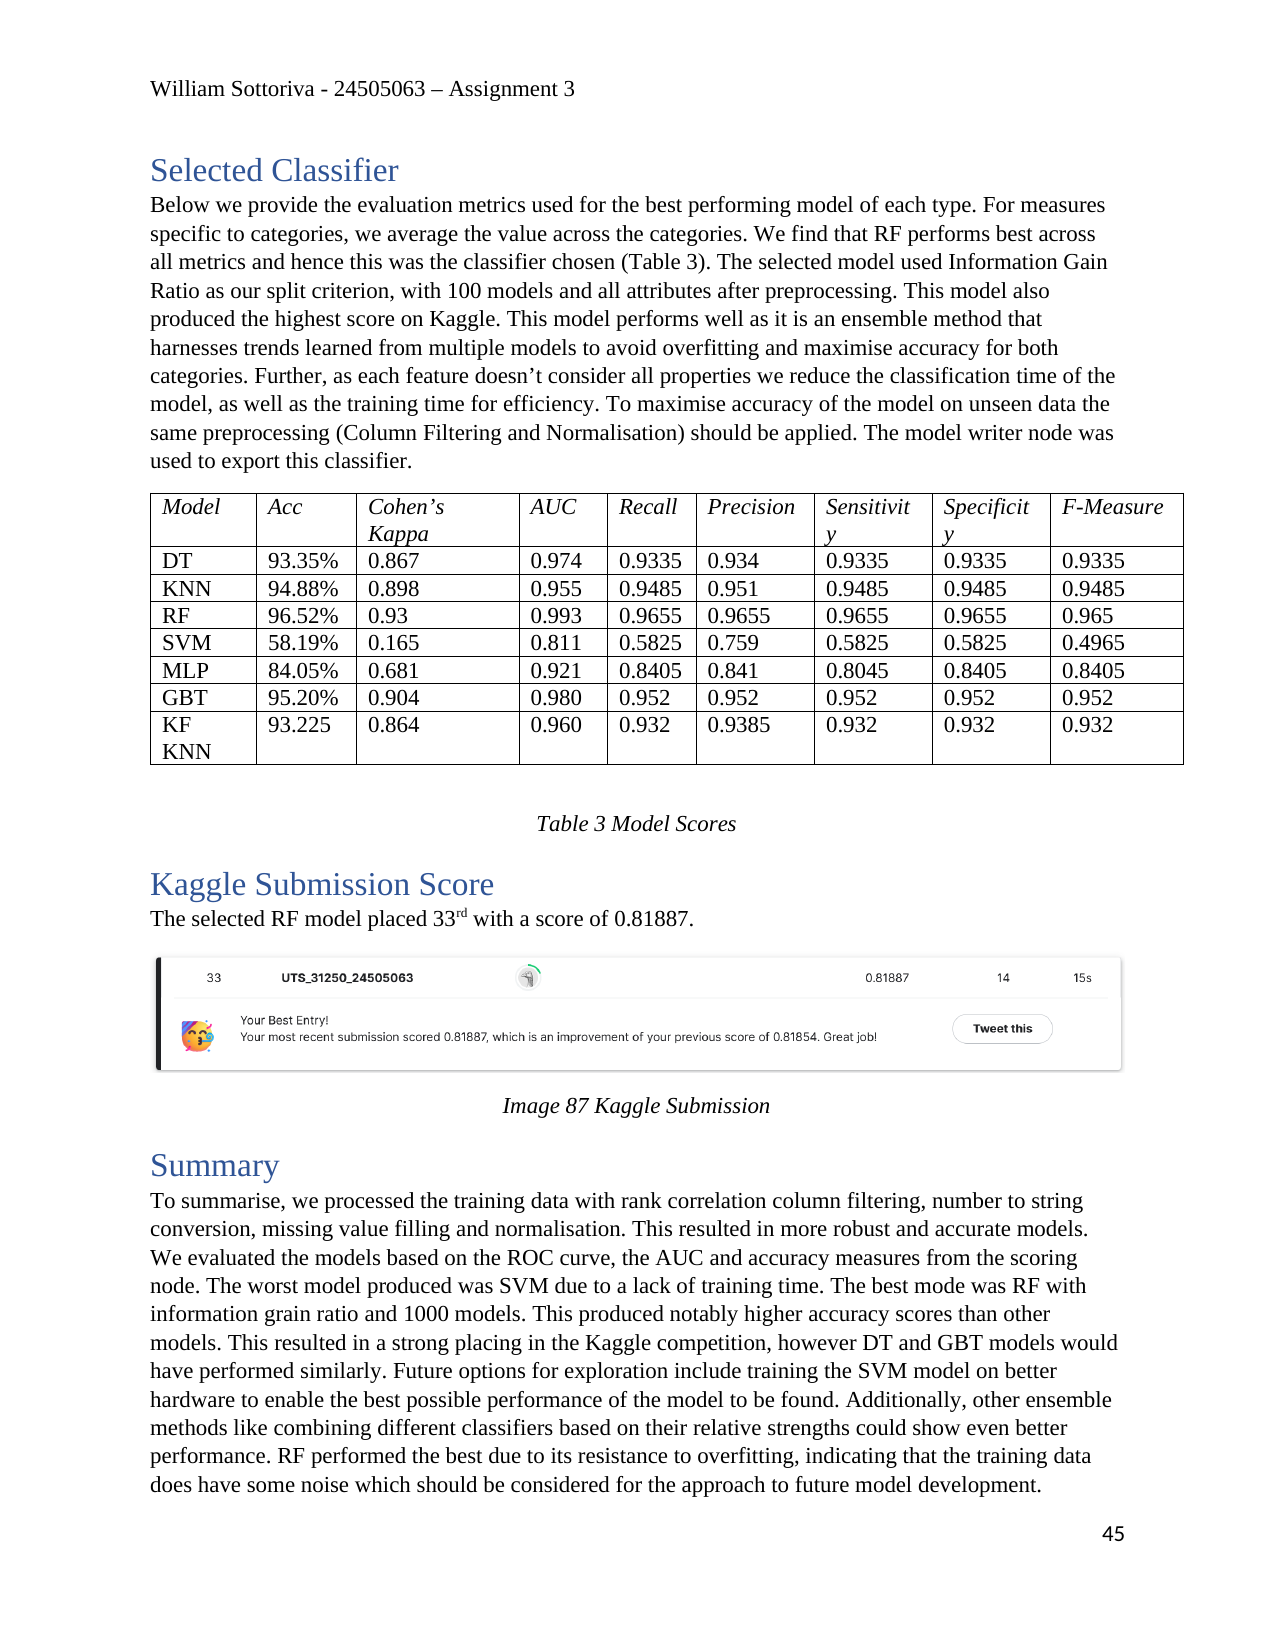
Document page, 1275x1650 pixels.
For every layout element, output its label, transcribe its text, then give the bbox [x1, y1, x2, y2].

table_cell 93.225 [257, 712, 356, 764]
text Table 3 Model Scores [150, 810, 1125, 837]
table_header Recall [608, 494, 696, 546]
table_cell 94.88% [257, 575, 356, 601]
table_cell 0.952 [1051, 684, 1183, 711]
table_header F-Measure [1051, 494, 1183, 546]
table_cell 0.965 [1051, 602, 1183, 628]
table_cell 93.35% [257, 547, 356, 573]
table_cell 0.5825 [608, 629, 696, 656]
table_cell 0.681 [357, 657, 519, 683]
table_cell KF KNN [151, 712, 256, 764]
table_cell 0.9655 [933, 602, 1050, 628]
table_cell 0.934 [697, 547, 814, 573]
table_cell 0.932 [608, 712, 696, 764]
table_cell SVM [151, 629, 256, 656]
subtitle Selected Classifier [150, 150, 1125, 188]
text Image 87 Kaggle Submission [150, 1092, 1125, 1118]
table_cell 0.8405 [608, 657, 696, 683]
table_cell 0.932 [1051, 712, 1183, 764]
table_header Specificity [933, 494, 1050, 546]
table_cell 0.5825 [815, 629, 932, 656]
table_cell 0.955 [520, 575, 607, 601]
table_cell 0.9485 [933, 575, 1050, 601]
table_cell 0.952 [933, 684, 1050, 711]
table_cell 96.52% [257, 602, 356, 628]
table_cell 0.841 [697, 657, 814, 683]
table_cell 0.4965 [1051, 629, 1183, 656]
table_cell 0.993 [520, 602, 607, 628]
table_cell 0.811 [520, 629, 607, 656]
table_cell 0.93 [357, 602, 519, 628]
table_cell 0.9655 [608, 602, 696, 628]
table_cell 0.974 [520, 547, 607, 573]
table_cell 0.8045 [815, 657, 932, 683]
table_cell 0.5825 [933, 629, 1050, 656]
table_cell 0.932 [933, 712, 1050, 764]
table_header AUC [520, 494, 607, 546]
table_cell 0.8405 [933, 657, 1050, 683]
table_cell 0.980 [520, 684, 607, 711]
table_cell 95.20% [257, 684, 356, 711]
text The selected RF model placed 33rd with a score of 0.81887. [150, 905, 1125, 932]
table_cell 84.05% [257, 657, 356, 683]
table_cell 0.951 [697, 575, 814, 601]
table_cell 0.165 [357, 629, 519, 656]
subtitle Kaggle Submission Score [150, 864, 1125, 902]
table_cell 0.952 [608, 684, 696, 711]
table_cell 0.960 [520, 712, 607, 764]
table_cell 0.898 [357, 575, 519, 601]
text To summarise, we processed the training data with rank correlation column filtering, number to string conversion, missing value filling and normalisation. This resulted in more robust and accurate models. We evaluated the models based on the ROC curve, the AUC and accuracy measures from the scoring node. The worst model produced was SVM due to a lack of training time. The best mode was RF with information grain ratio and 1000 models. This produced notably higher accuracy scores than other models. This resulted in a strong placing in the Kaggle competition, however DT and GBT models would have performed similarly. Future options for exploration include training the SVM model on better hardware to enable the best possible performance of the model to be found. Additionally, other ensemble methods like combining different classifiers based on their relative strengths could show even better performance. RF performed the best due to its resistance to overfitting, indicating that the training data does have some noise which should be considered for the approach to future model development. [150, 1187, 1125, 1497]
picture [150, 950, 1125, 1073]
subtitle Summary [150, 1145, 1125, 1184]
table_cell 0.759 [697, 629, 814, 656]
table_cell 0.9655 [815, 602, 932, 628]
table_cell MLP [151, 657, 256, 683]
table_cell 0.9385 [697, 712, 814, 764]
table_cell 0.952 [815, 684, 932, 711]
text Below we provide the evaluation metrics used for the best performing model of each type. For measures specific to categories, we average the value across the categories. We find that RF performs best across all metrics and hence this was the classifier chosen (Table 3). The selected model used Information Gain Ratio as our split criterion, with 100 models and all attributes after preprocessing. This model also produced the highest score on Kaggle. This model performs well as it is an ensemble method that harnesses trends learned from multiple models to avoid overfitting and maximise accuracy for both categories. Further, as each feature doesn’t consider all properties we reduce the classification time of the model, as well as the training time for efficiency. To maximise accuracy of the model on unseen data the same preprocessing (Column Filtering and Normalisation) should be applied. The model writer node was used to export this classifier. [150, 191, 1125, 474]
table_cell 0.932 [815, 712, 932, 764]
table_cell 0.9335 [1051, 547, 1183, 573]
table_cell 0.921 [520, 657, 607, 683]
table_cell RF [151, 602, 256, 628]
table_header Acc [257, 494, 356, 546]
table_cell 0.9485 [608, 575, 696, 601]
table_cell 0.867 [357, 547, 519, 573]
table_cell 0.904 [357, 684, 519, 711]
table_header Precision [697, 494, 814, 546]
table_cell GBT [151, 684, 256, 711]
table_header Model [151, 494, 256, 546]
table_cell 0.952 [697, 684, 814, 711]
table_cell 0.9655 [697, 602, 814, 628]
table_cell 0.9485 [1051, 575, 1183, 601]
table_cell KNN [151, 575, 256, 601]
table_cell 0.9485 [815, 575, 932, 601]
table_cell DT [151, 547, 256, 573]
table_cell 0.8405 [1051, 657, 1183, 683]
table_cell 0.9335 [608, 547, 696, 573]
table_header Cohen’s Kappa [357, 494, 519, 546]
table_cell 58.19% [257, 629, 356, 656]
table_cell 0.9335 [815, 547, 932, 573]
table_cell 0.864 [357, 712, 519, 764]
table_header Sensitivity [815, 494, 932, 546]
table_cell 0.9335 [933, 547, 1050, 573]
